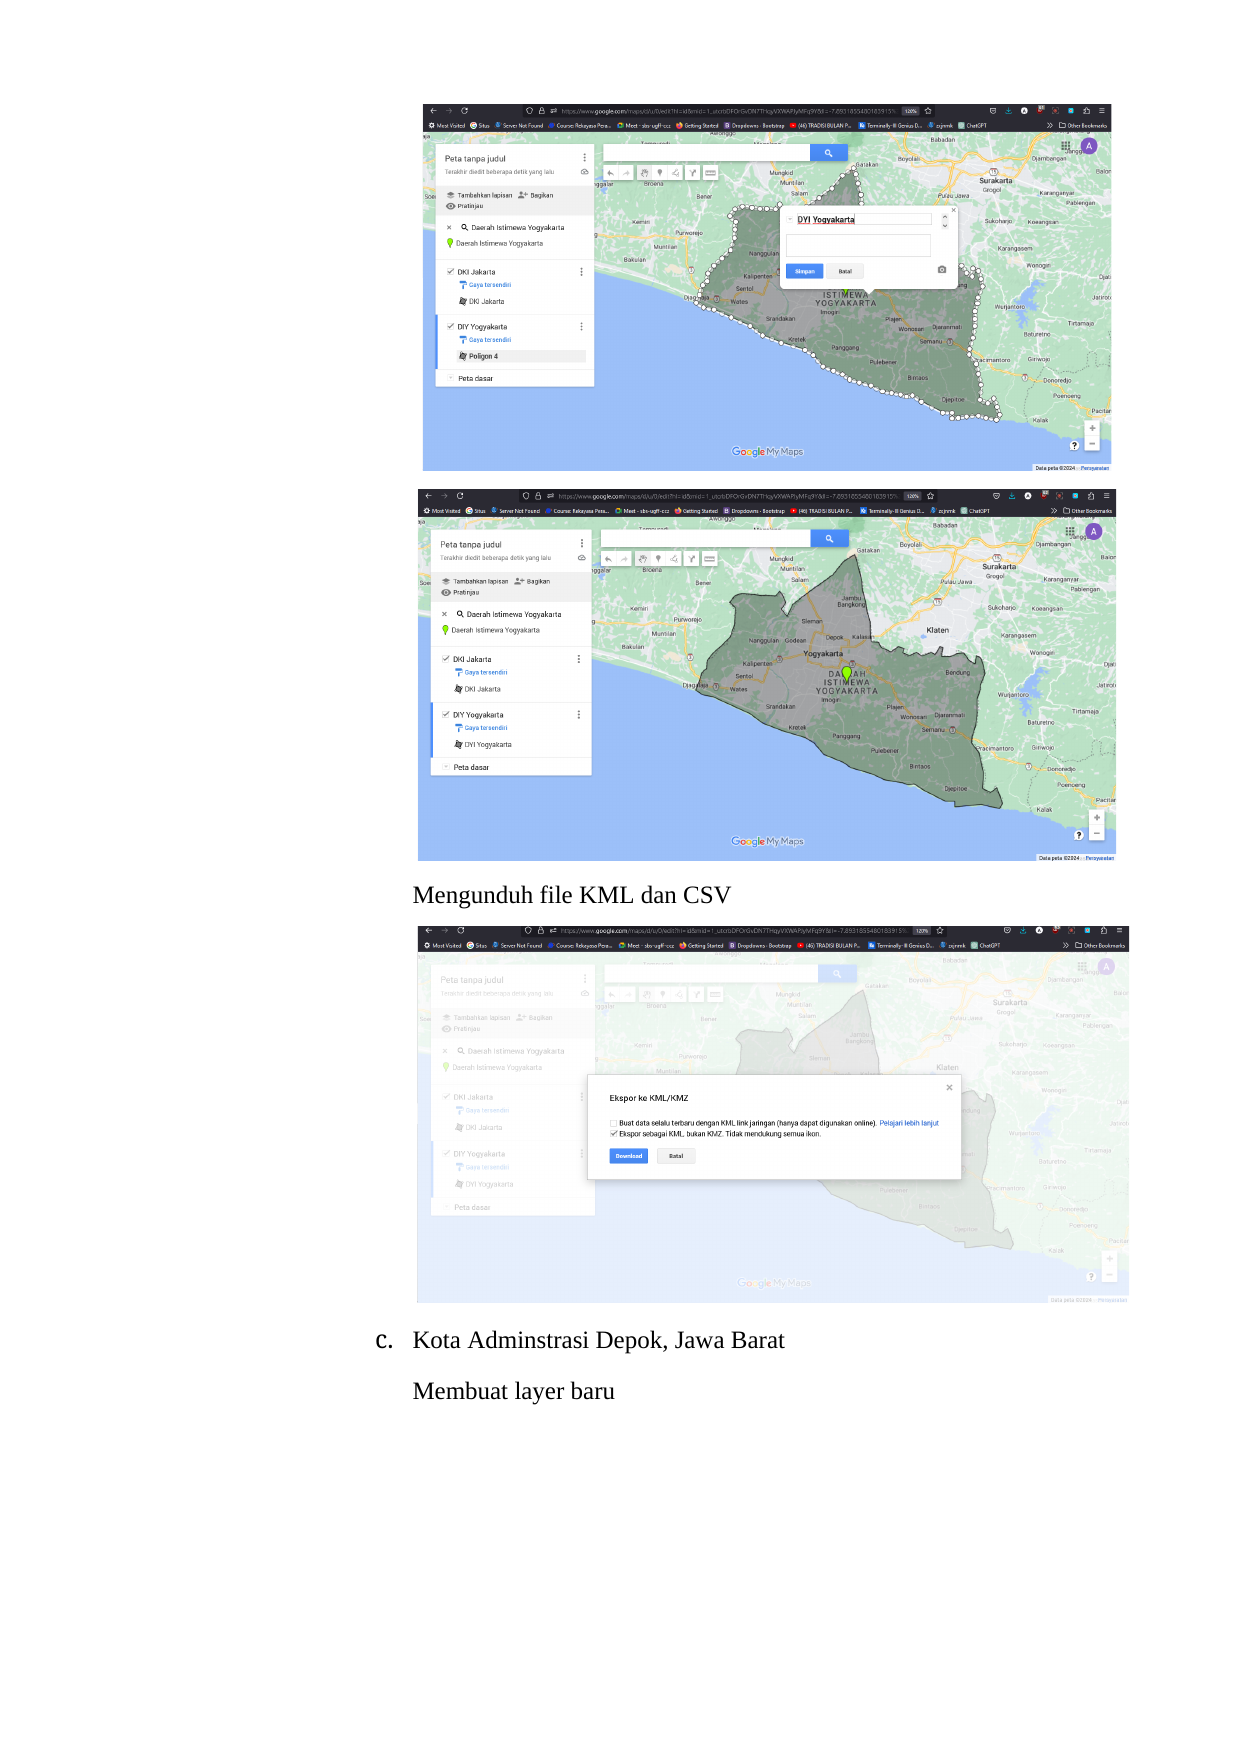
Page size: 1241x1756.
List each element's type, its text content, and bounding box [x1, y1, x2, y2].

picture [417, 926, 1130, 1303]
list Mengunduh file KML dan CSV [412, 880, 1134, 908]
picture [417, 489, 1117, 861]
picture [422, 104, 1112, 471]
list Kota Adminstrasi Depok, Jawa Barat [375, 1322, 1134, 1356]
list Membuat layer baru [412, 1376, 1134, 1405]
